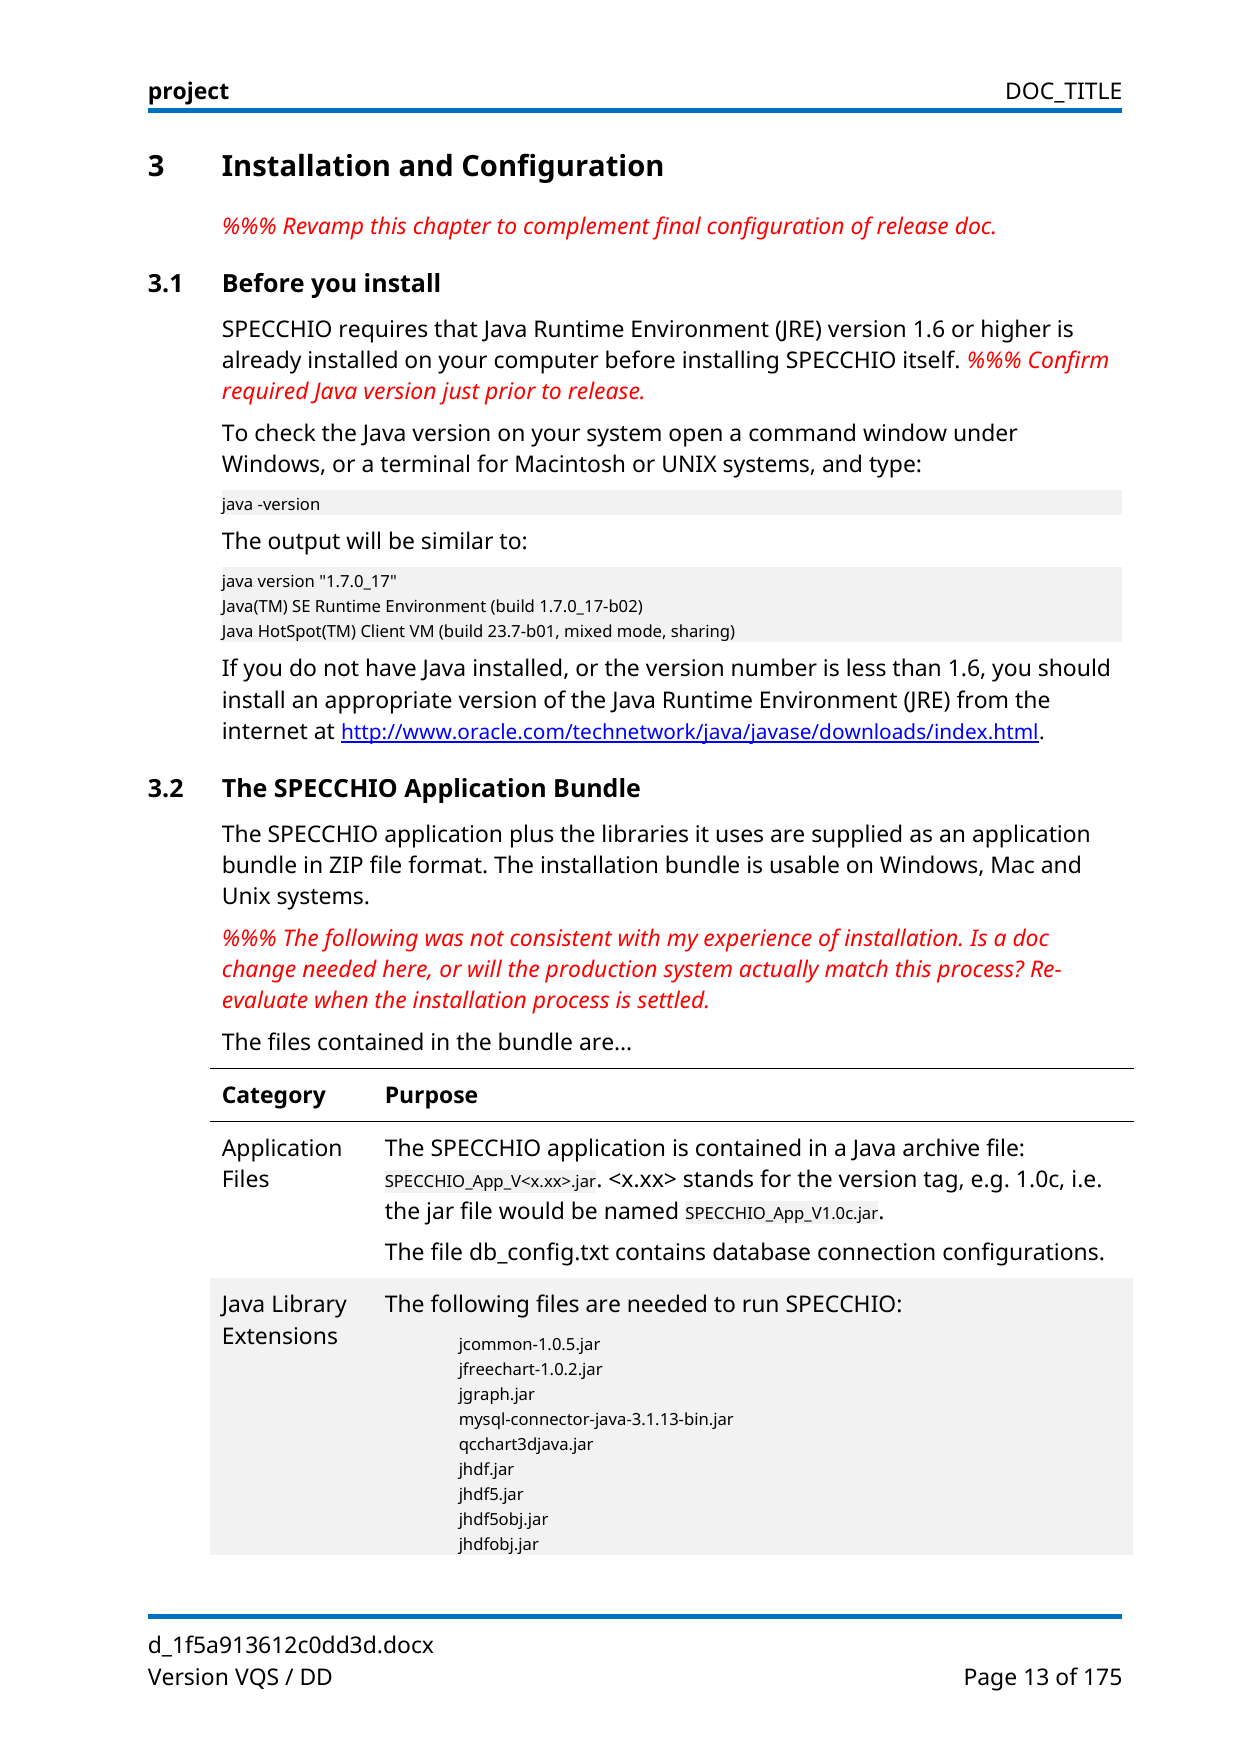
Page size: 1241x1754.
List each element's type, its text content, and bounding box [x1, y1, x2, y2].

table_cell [210, 1278, 373, 1555]
text Java HotSpot(TM) Client VM (build 23.7-b01, mixed mode, sharing) [222, 617, 1122, 642]
text %%% The following was not consistent with my experience of installation. Is a doc change needed here, or will the production system actually match this process? Re-evaluate when the installation process is settled. [222, 922, 1122, 1016]
text The SPECCHIO application plus the libraries it uses are supplied as an application bundle in ZIP file format. The installation bundle is usable on Windows, Mac and Unix systems. [222, 818, 1122, 911]
subtitle Installation and Configuration [148, 145, 1122, 185]
table_cell Application Files [210, 1122, 373, 1278]
table_header Purpose [373, 1069, 1133, 1121]
text %%% Revamp this chapter to complement final configuration of release doc. [222, 210, 1122, 241]
text Java(TM) SE Runtime Environment (build 1.7.0_17-b02) [222, 592, 1122, 617]
table_header Category [210, 1069, 373, 1121]
text If you do not have Java installed, or the version number is less than 1.6, you should install an appropriate version of the Java Runtime Environment (JRE) from the internet at http://www.oracle.com/technetwork/java/javase/downloads/index.html. [222, 652, 1122, 746]
text To check the Java version on your system open a command window under Windows, or a terminal for Macintosh or UNIX systems, and type: [222, 417, 1122, 479]
text java version "1.7.0_17" [222, 567, 1122, 592]
text SPECCHIO requires that Java Runtime Environment (JRE) version 1.6 or higher is already installed on your computer before installing SPECCHIO itself. %%% Confirm required Java version just prior to release. [222, 313, 1122, 406]
subtitle The SPECCHIO Application Bundle [148, 771, 1122, 805]
table_cell The SPECCHIO application is contained in a Java archive file: SPECCHIO_App_V<x.xx>.jar. <x.xx> stands for the version tag, e.g. 1.0c, i.e. the jar file would be named SPECCHIO_App_V1.0c.jar. The file db_config.txt contains database connection configurations. [373, 1122, 1133, 1278]
text The output will be similar to: [222, 525, 1122, 556]
text The files contained in the bundle are… [222, 1026, 1122, 1057]
subtitle Before you install [148, 266, 1122, 300]
text java -version [222, 490, 1122, 515]
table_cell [373, 1278, 1133, 1555]
